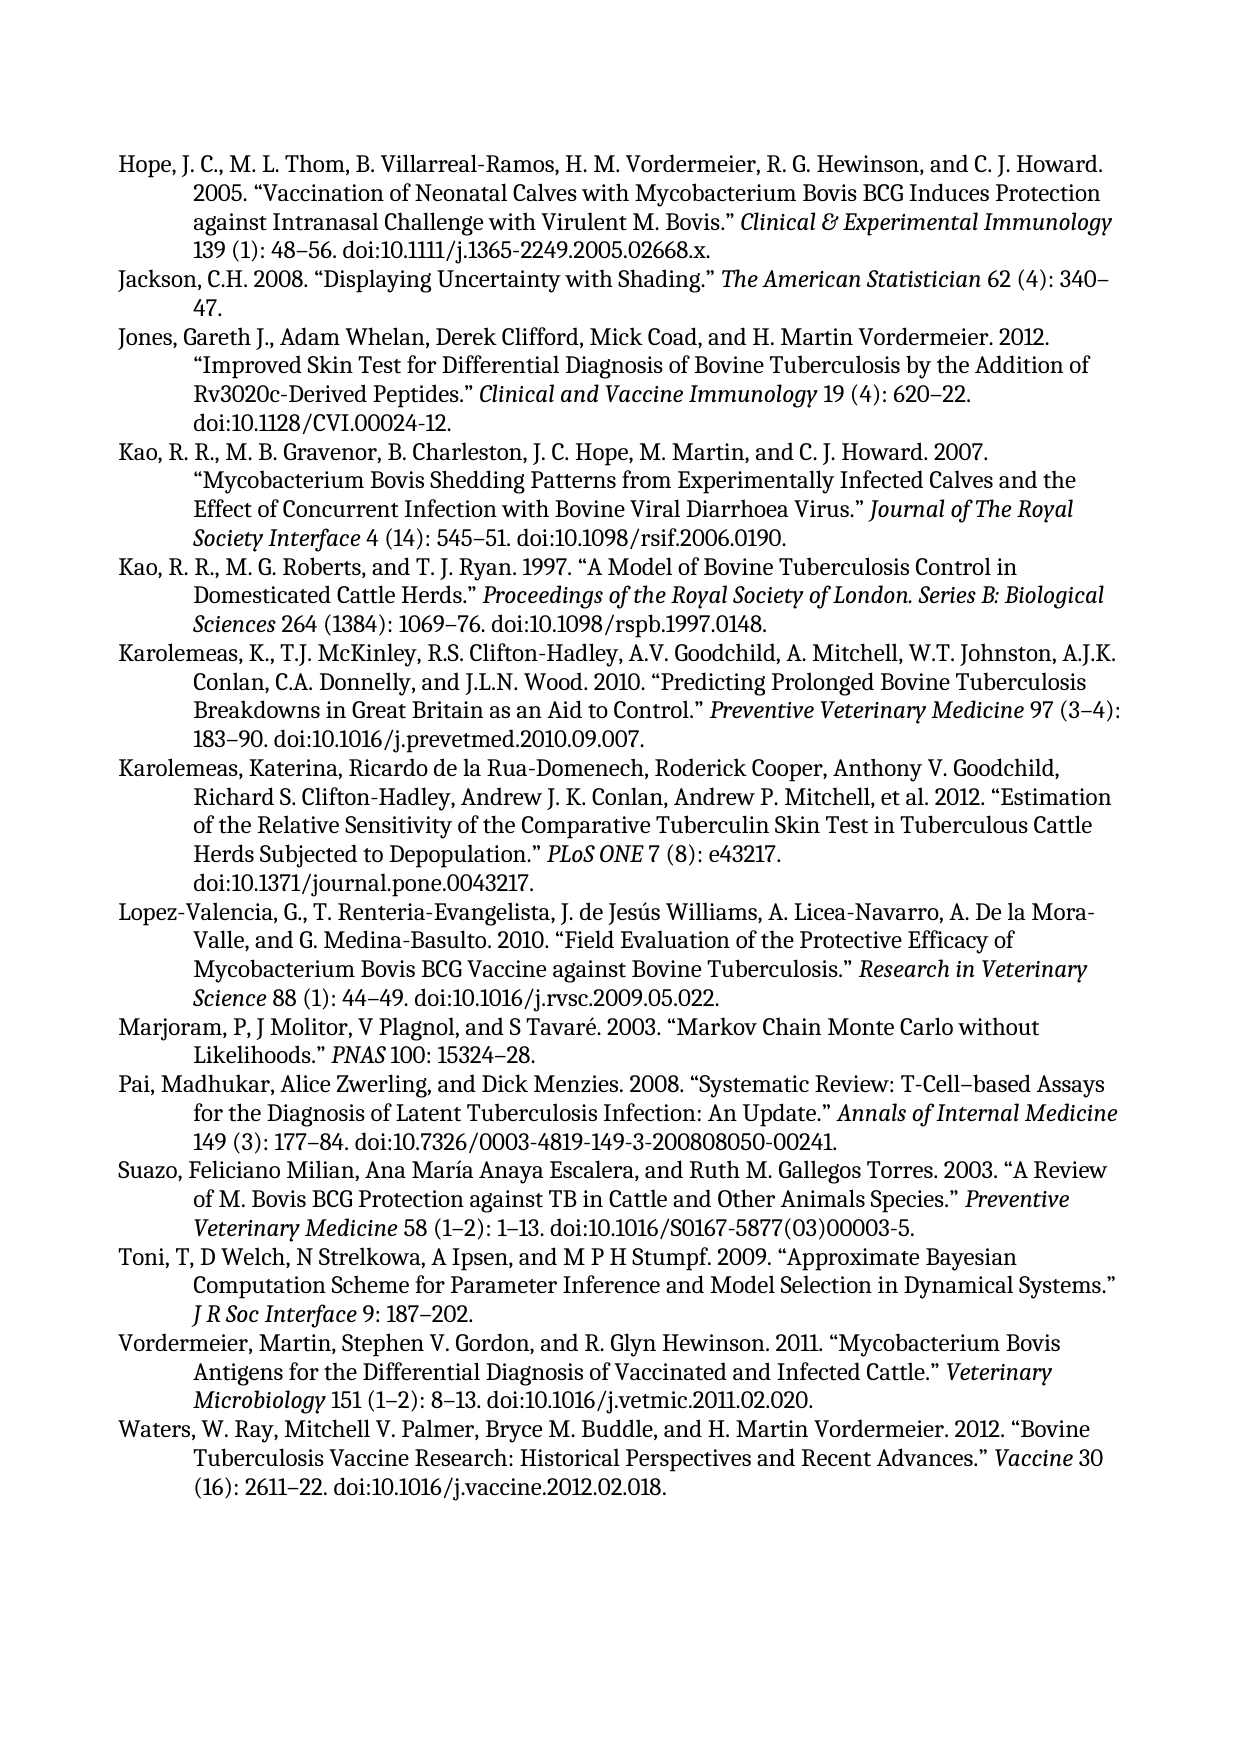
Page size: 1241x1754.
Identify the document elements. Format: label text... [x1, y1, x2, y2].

text Suazo, Feliciano Milian, Ana Marı́a Anaya Escalera, and Ruth M. Gallegos Torres. 2003. “A Review of M. Bovis BCG Protection against TB in Cattle and Other Animals Species.” Preventive Veterinary Medicine 58 (1–2): 1–13. doi:10.1016/S0167-5877(03)00003-5. [118, 1156, 1122, 1242]
text Jones, Gareth J., Adam Whelan, Derek Clifford, Mick Coad, and H. Martin Vordermeier. 2012. “Improved Skin Test for Differential Diagnosis of Bovine Tuberculosis by the Addition of Rv3020c-Derived Peptides.” Clinical and Vaccine Immunology 19 (4): 620–22. doi:10.1128/CVI.00024-12. [118, 322, 1122, 437]
text Kao, R. R., M. B. Gravenor, B. Charleston, J. C. Hope, M. Martin, and C. J. Howard. 2007. “Mycobacterium Bovis Shedding Patterns from Experimentally Infected Calves and the Effect of Concurrent Infection with Bovine Viral Diarrhoea Virus.” Journal of The Royal Society Interface 4 (14): 545–51. doi:10.1098/rsif.2006.0190. [118, 437, 1122, 552]
text Karolemeas, K., T.J. McKinley, R.S. Clifton-Hadley, A.V. Goodchild, A. Mitchell, W.T. Johnston, A.J.K. Conlan, C.A. Donnelly, and J.L.N. Wood. 2010. “Predicting Prolonged Bovine Tuberculosis Breakdowns in Great Britain as an Aid to Control.” Preventive Veterinary Medicine 97 (3–4): 183–90. doi:10.1016/j.prevetmed.2010.09.007. [118, 639, 1122, 754]
text Marjoram, P, J Molitor, V Plagnol, and S Tavaré. 2003. “Markov Chain Monte Carlo without Likelihoods.” PNAS 100: 15324–28. [118, 1012, 1122, 1070]
text Vordermeier, Martin, Stephen V. Gordon, and R. Glyn Hewinson. 2011. “Mycobacterium Bovis Antigens for the Differential Diagnosis of Vaccinated and Infected Cattle.” Veterinary Microbiology 151 (1–2): 8–13. doi:10.1016/j.vetmic.2011.02.020. [118, 1329, 1122, 1415]
text Pai, Madhukar, Alice Zwerling, and Dick Menzies. 2008. “Systematic Review: T-Cell–based Assays for the Diagnosis of Latent Tuberculosis Infection: An Update.” Annals of Internal Medicine 149 (3): 177–84. doi:10.7326/0003-4819-149-3-200808050-00241. [118, 1070, 1122, 1156]
text Kao, R. R., M. G. Roberts, and T. J. Ryan. 1997. “A Model of Bovine Tuberculosis Control in Domesticated Cattle Herds.” Proceedings of the Royal Society of London. Series B: Biological Sciences 264 (1384): 1069–76. doi:10.1098/rspb.1997.0148. [118, 552, 1122, 639]
text Waters, W. Ray, Mitchell V. Palmer, Bryce M. Buddle, and H. Martin Vordermeier. 2012. “Bovine Tuberculosis Vaccine Research: Historical Perspectives and Recent Advances.” Vaccine 30 (16): 2611–22. doi:10.1016/j.vaccine.2012.02.018. [118, 1415, 1122, 1501]
text Toni, T, D Welch, N Strelkowa, A Ipsen, and M P H Stumpf. 2009. “Approximate Bayesian Computation Scheme for Parameter Inference and Model Selection in Dynamical Systems.” J R Soc Interface 9: 187–202. [118, 1242, 1122, 1329]
text Jackson, C.H. 2008. “Displaying Uncertainty with Shading.” The American Statistician 62 (4): 340–47. [118, 265, 1122, 322]
text Hope, J. C., M. L. Thom, B. Villarreal-Ramos, H. M. Vordermeier, R. G. Hewinson, and C. J. Howard. 2005. “Vaccination of Neonatal Calves with Mycobacterium Bovis BCG Induces Protection against Intranasal Challenge with Virulent M. Bovis.” Clinical & Experimental Immunology 139 (1): 48–56. doi:10.1111/j.1365-2249.2005.02668.x. [118, 150, 1122, 265]
text Lopez-Valencia, G., T. Renteria-Evangelista, J. de Jesús Williams, A. Licea-Navarro, A. De la Mora-Valle, and G. Medina-Basulto. 2010. “Field Evaluation of the Protective Efficacy of Mycobacterium Bovis BCG Vaccine against Bovine Tuberculosis.” Research in Veterinary Science 88 (1): 44–49. doi:10.1016/j.rvsc.2009.05.022. [118, 897, 1122, 1012]
text Karolemeas, Katerina, Ricardo de la Rua-Domenech, Roderick Cooper, Anthony V. Goodchild, Richard S. Clifton-Hadley, Andrew J. K. Conlan, Andrew P. Mitchell, et al. 2012. “Estimation of the Relative Sensitivity of the Comparative Tuberculin Skin Test in Tuberculous Cattle Herds Subjected to Depopulation.” PLoS ONE 7 (8): e43217. doi:10.1371/journal.pone.0043217. [118, 754, 1122, 897]
